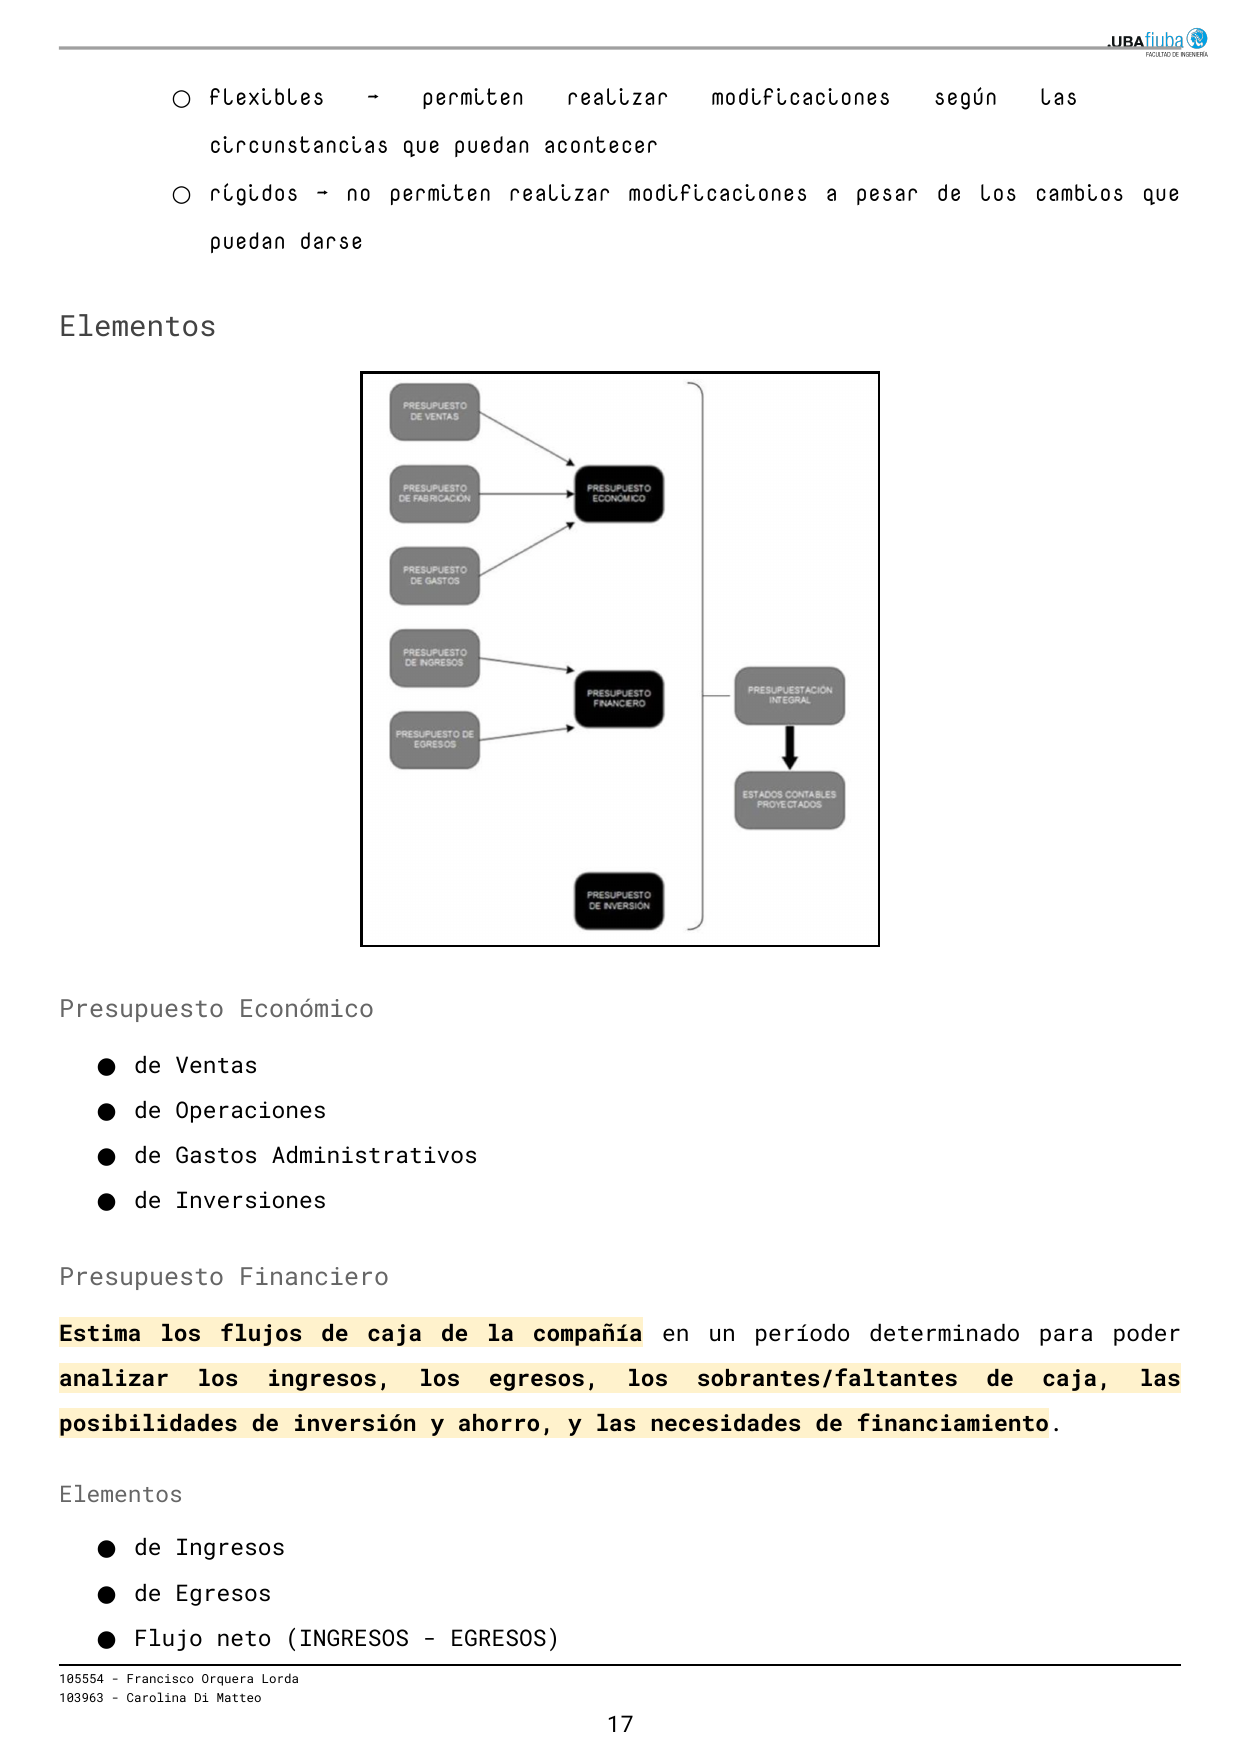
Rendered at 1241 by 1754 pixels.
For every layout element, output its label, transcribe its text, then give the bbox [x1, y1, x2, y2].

text Estima los flujos de caja de la compañía en un período determinado para poder analizar los ingresos, los egresos, los sobrantes/faltantes de caja, las posibilidades de inversión y ahorro, y las necesidades de financiamiento. [59, 1393, 1181, 1438]
list de Egresos [96, 1577, 1181, 1607]
list flexibles → permiten realizar modificaciones según las circunstancias que puedan acontecer [171, 81, 1181, 160]
list de Operaciones [96, 1094, 1181, 1124]
subtitle Elementos [59, 306, 1181, 344]
list de Gastos Administrativos [96, 1139, 1181, 1170]
list Flujo neto (INGRESOS - EGRESOS) [96, 1622, 1181, 1653]
list de Ingresos [96, 1532, 1181, 1562]
text Estima los flujos de caja de la compañía en un período determinado para poder analizar los ingresos, los egresos, los sobrantes/faltantes de caja, las posibilidades de inversión y ahorro, y las necesidades de financiamiento. [59, 1317, 1181, 1363]
picture [1097, 18, 1220, 65]
subtitle Elementos [59, 1478, 1181, 1508]
list rígidos → no permiten realizar modificaciones a pesar de los cambios que puedan darse [171, 176, 1181, 256]
picture [363, 374, 878, 945]
subtitle Presupuesto Financiero [59, 1259, 1181, 1292]
list de Ventas [96, 1049, 1181, 1079]
subtitle Presupuesto Económico [59, 991, 1181, 1024]
list de Inversiones [96, 1185, 1181, 1215]
